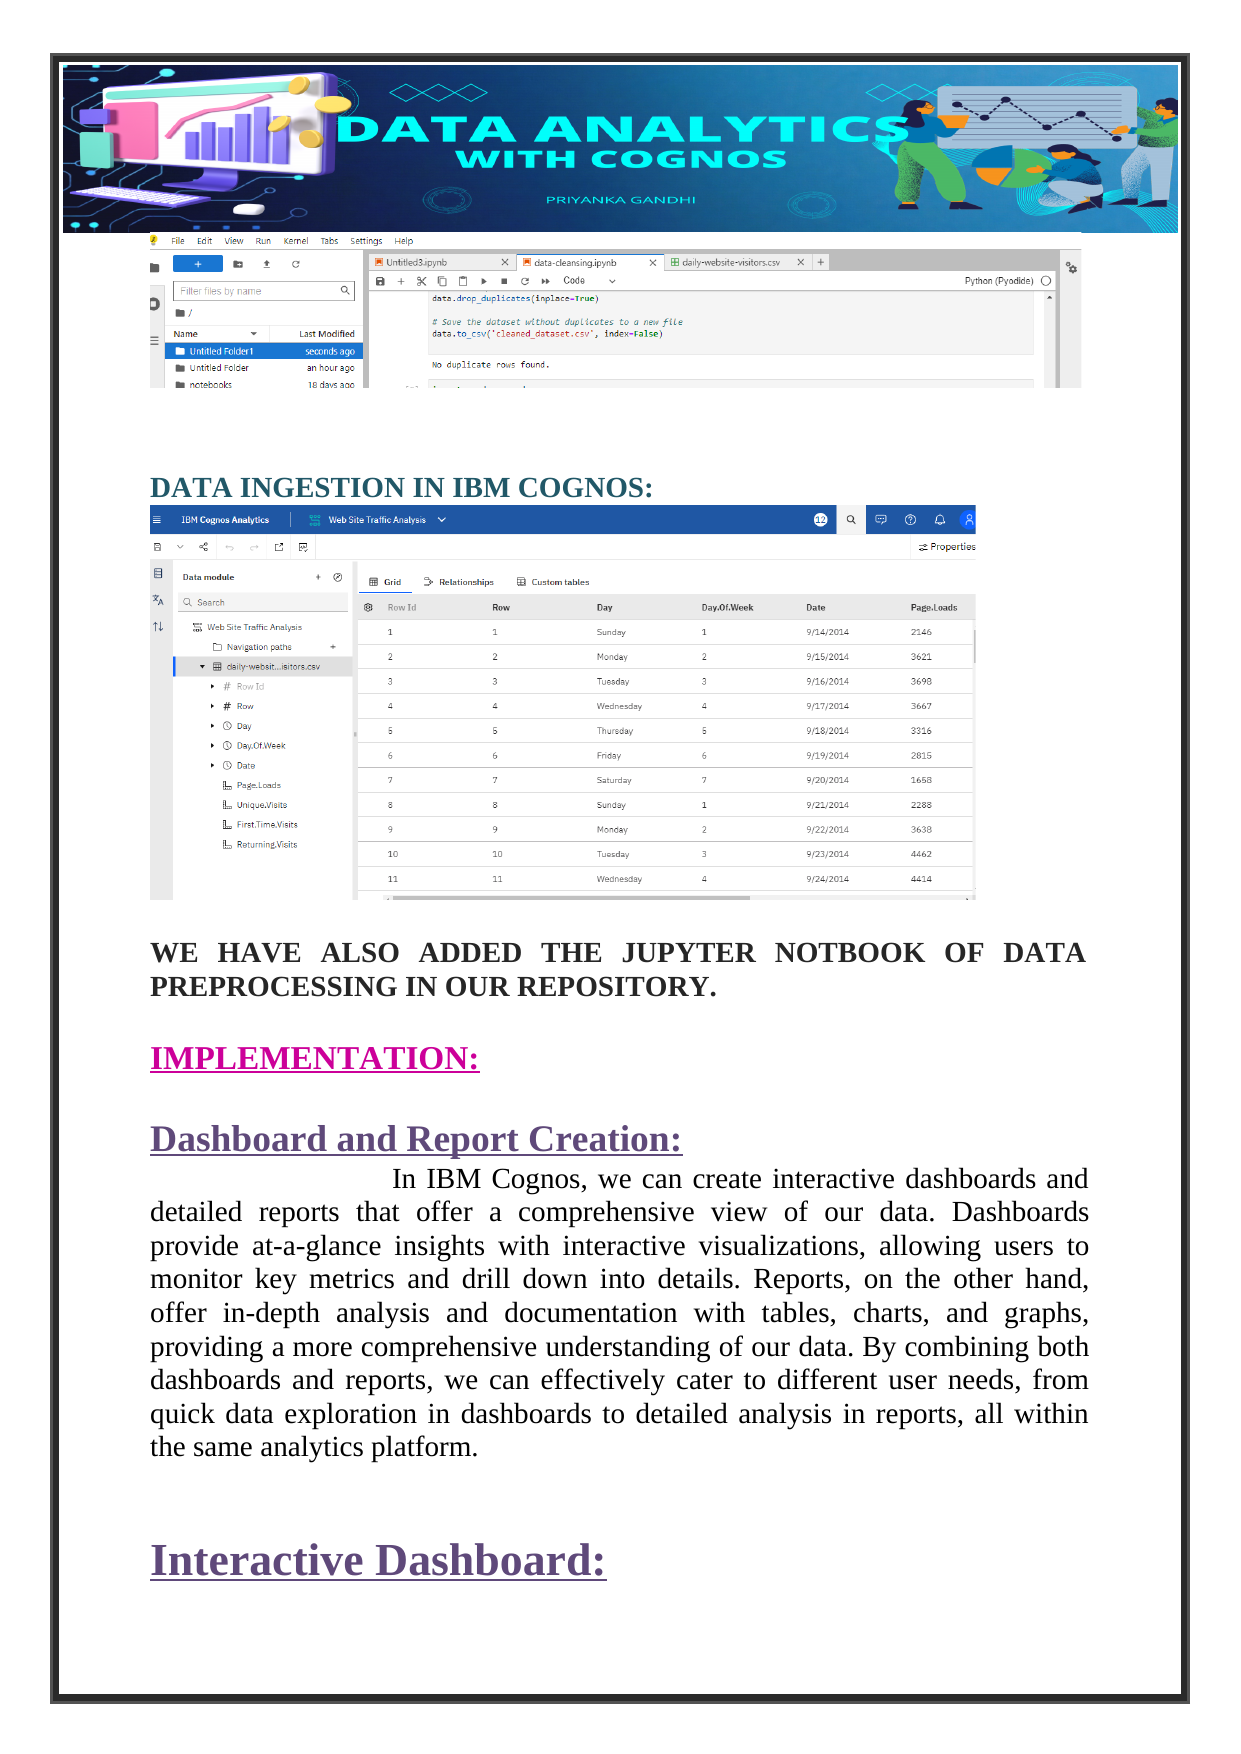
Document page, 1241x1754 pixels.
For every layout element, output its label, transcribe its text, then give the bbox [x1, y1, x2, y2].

picture [150, 505, 976, 900]
picture [63, 65, 1178, 388]
text IMPLEMENTATION: [150, 1038, 1087, 1076]
text WE HAVE ALSO ADDED THE JUPYTER NOTBOOK OF DATA PREPROCESSING IN OUR REPOSITORY. [150, 935, 1087, 1002]
text DATA INGESTION IN IBM COGNOS: [150, 470, 1087, 504]
text Dashboard and Report Creation: [150, 1117, 1090, 1160]
text Interactive Dashboard: [150, 1533, 1090, 1586]
text In IBM Cognos, we can create interactive dashboards and detailed reports that offer a comprehensive view of our data. Dashboards provide at-a-glance insights with interactive visualizations, allowing users to monitor key metrics and drill down into details. Reports, on the other hand, offer in-depth analysis and documentation with tables, charts, and graphs, providing a more comprehensive understanding of our data. By combining both dashboards and reports, we can effectively cater to different user needs, from quick data exploration in dashboards to detailed analysis in reports, all within the same analytics platform. [150, 1161, 1090, 1463]
